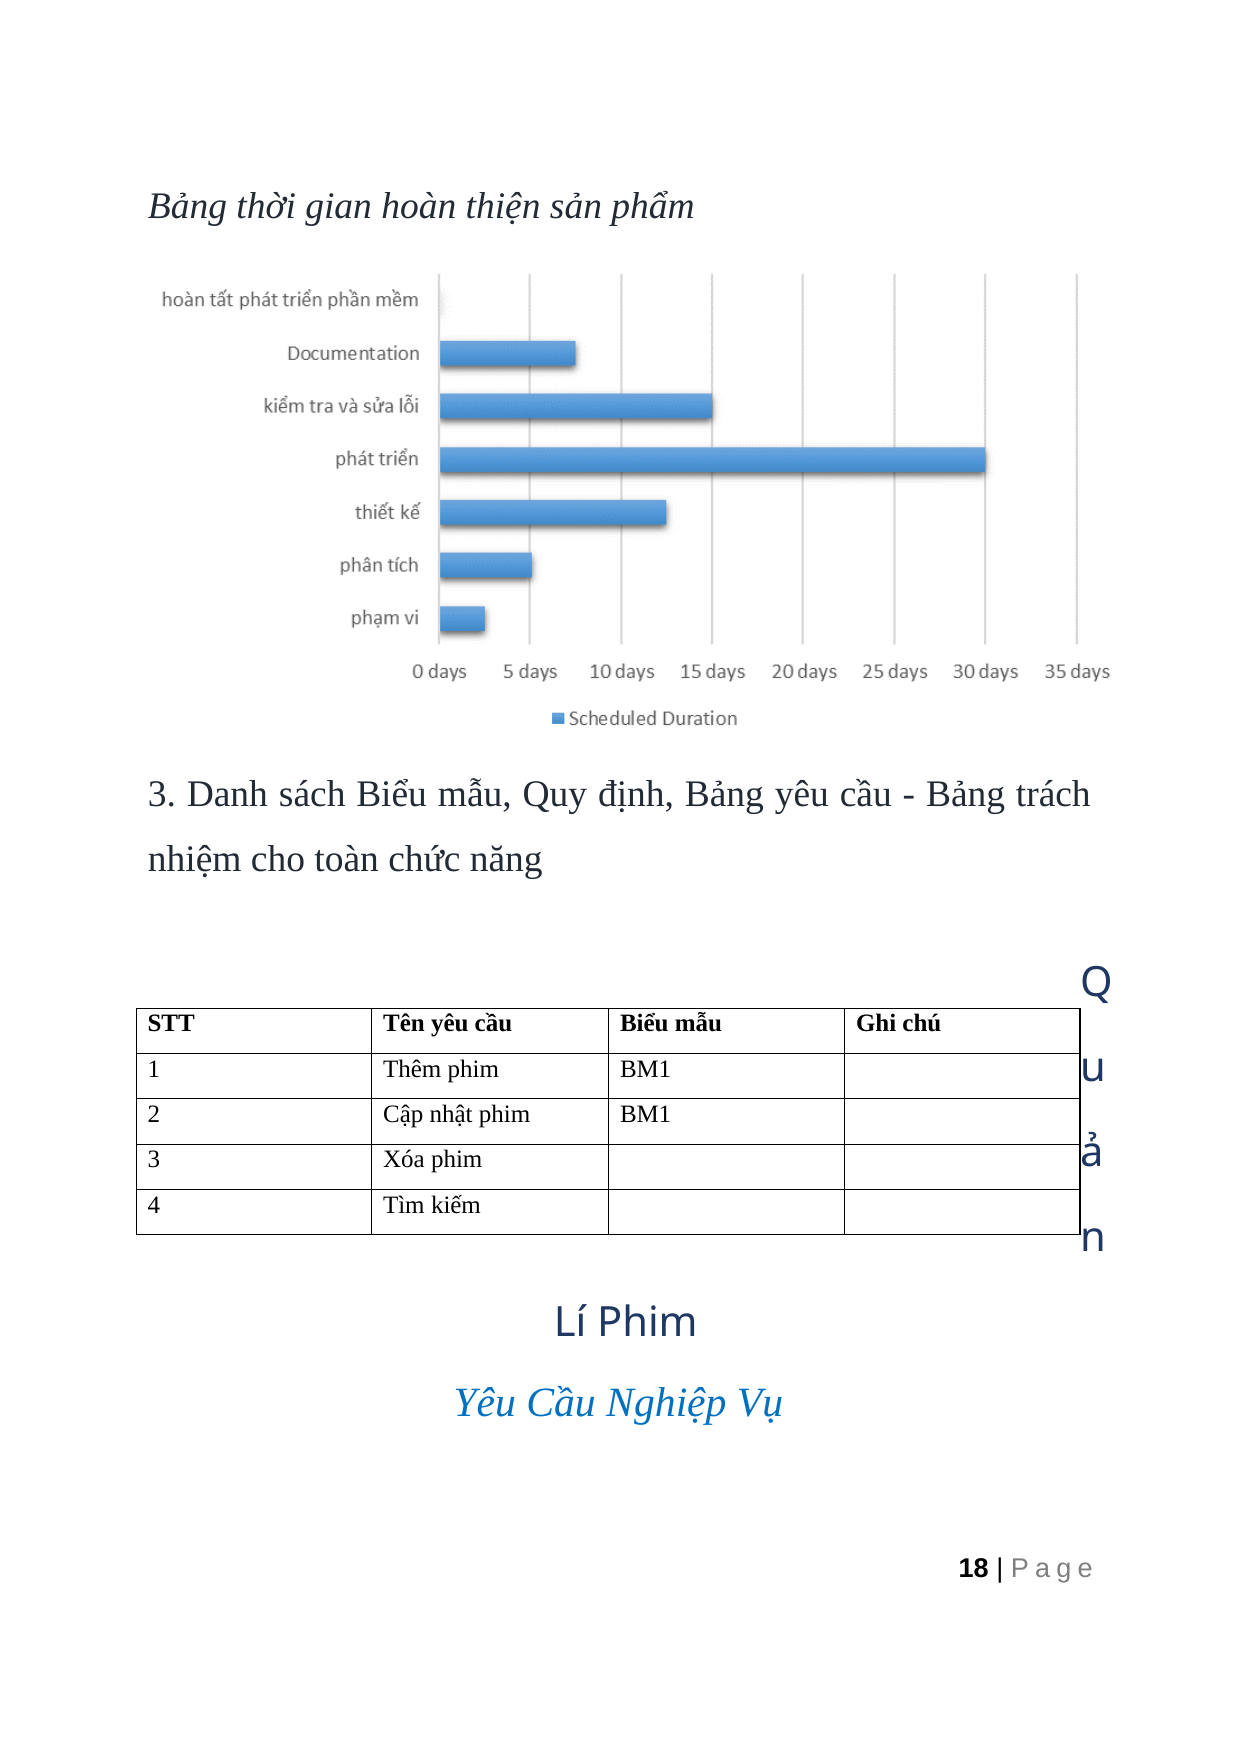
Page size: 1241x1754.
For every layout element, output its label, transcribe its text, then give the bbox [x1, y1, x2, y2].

table_cell [845, 1190, 1079, 1234]
subtitle Bảng thời gian hoàn thiện sản phẩm [148, 184, 1092, 227]
table_header Biểu mẫu [609, 1009, 844, 1053]
table_cell BM1 [609, 1054, 844, 1098]
table_cell [845, 1054, 1079, 1098]
table_cell 2 [137, 1099, 371, 1143]
table_cell 3 [137, 1145, 371, 1189]
table_header Ghi chú [845, 1009, 1079, 1053]
table_cell BM1 [609, 1099, 844, 1143]
table_cell 4 [137, 1190, 371, 1234]
subtitle Quản Lí Phim [148, 952, 1092, 1349]
table_cell [845, 1099, 1079, 1143]
table_cell [609, 1190, 844, 1234]
subtitle 3. Danh sách Biểu mẫu, Quy định, Bảng yêu cầu - Bảng trách nhiệm cho toàn chức năng [148, 771, 1092, 879]
table_header STT [137, 1009, 371, 1053]
picture [147, 248, 1134, 752]
table_cell [609, 1145, 844, 1189]
text Yêu Cầu Nghiệp Vụ [148, 1377, 1092, 1425]
table_cell Tìm kiếm [372, 1190, 608, 1234]
table_cell 1 [137, 1054, 371, 1098]
table_header Tên yêu cầu [372, 1009, 608, 1053]
table_cell Cập nhật phim [372, 1099, 608, 1143]
table_cell Xóa phim [372, 1145, 608, 1189]
table_cell Thêm phim [372, 1054, 608, 1098]
table_cell [845, 1145, 1079, 1189]
